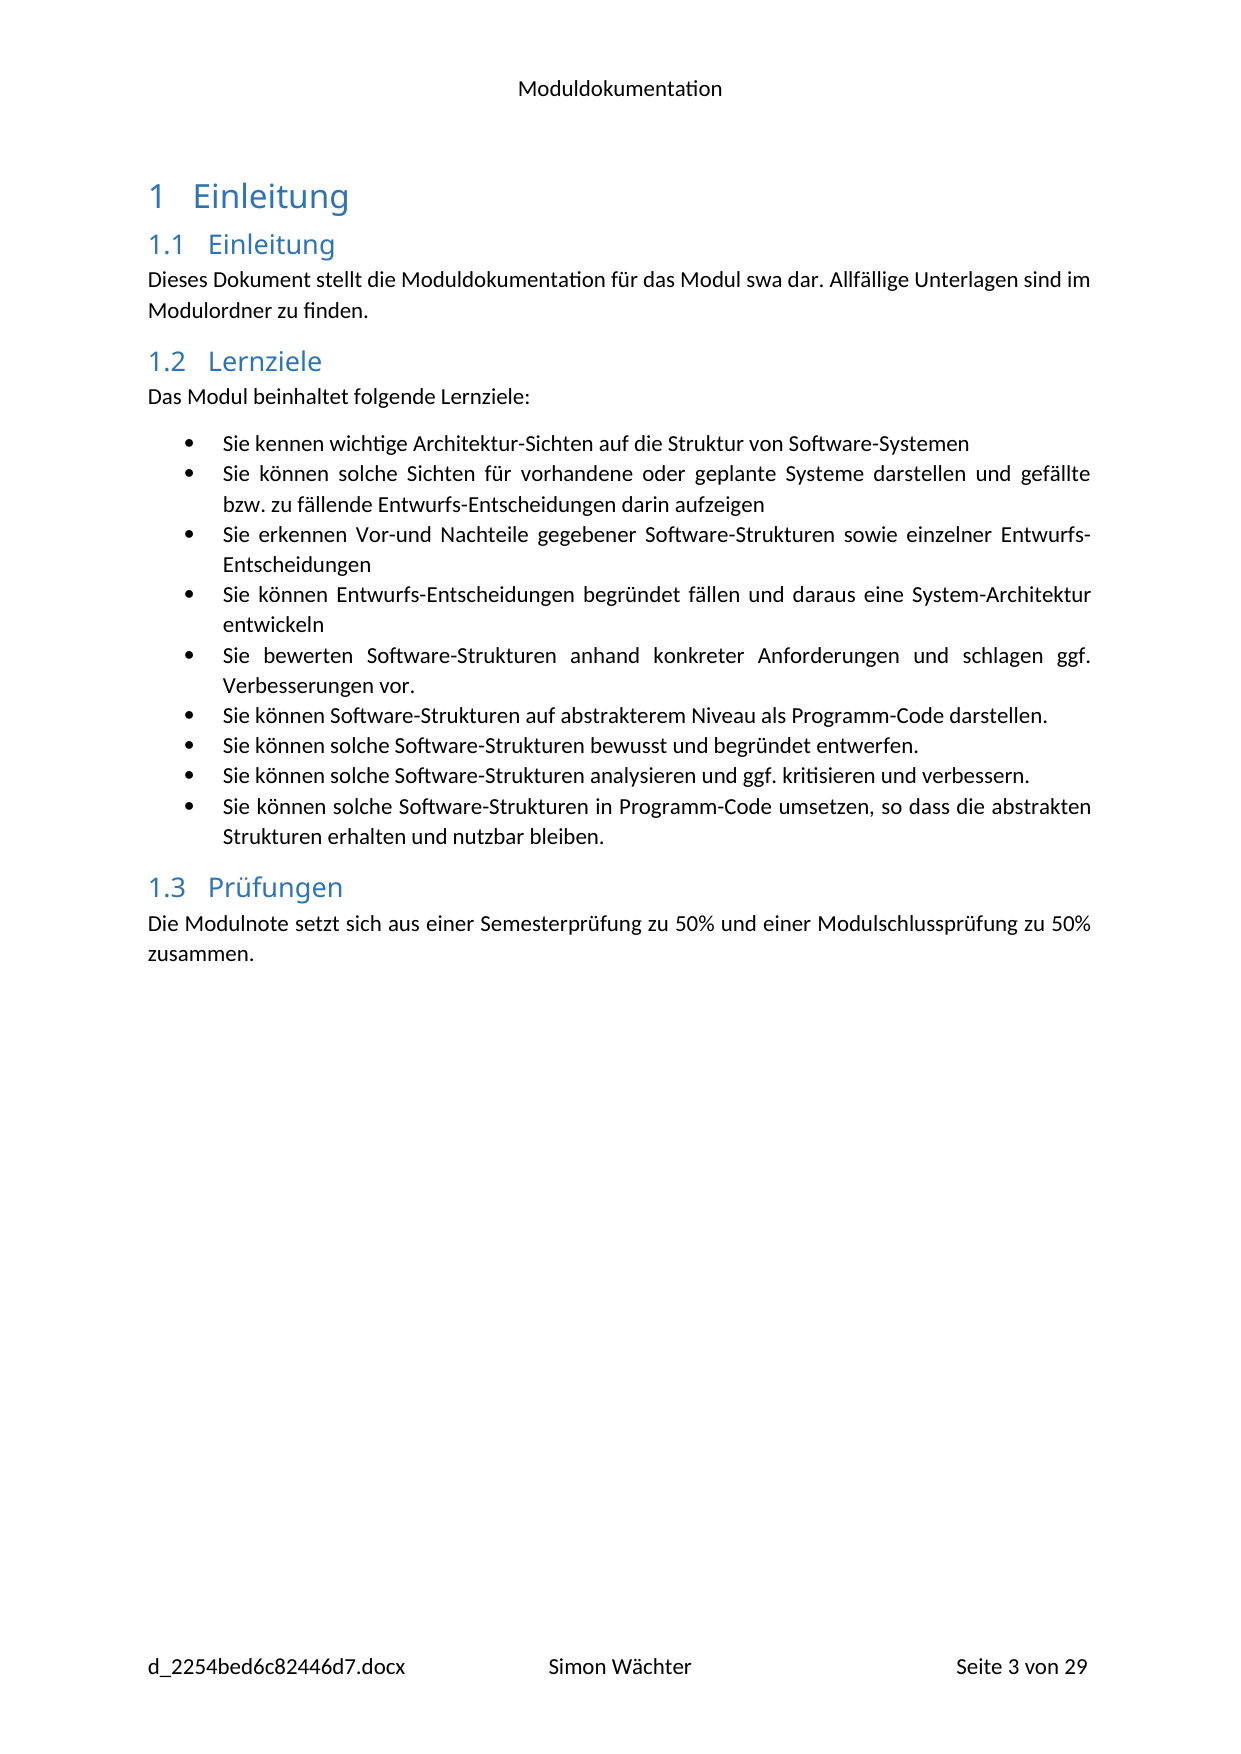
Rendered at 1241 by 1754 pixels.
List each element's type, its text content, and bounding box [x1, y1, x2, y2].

text Das Modul beinhaltet folgende Lernziele: [148, 382, 1093, 410]
list Sie kennen wichtige Architektur-Sichten auf die Struktur von Software-Systemen [185, 429, 1093, 457]
subtitle Einleitung [148, 173, 1093, 218]
list Sie bewerten Software-Strukturen anhand konkreter Anforderungen und schlagen ggf. Verbesserungen vor. [185, 641, 1093, 699]
subtitle Lernziele [148, 343, 1093, 379]
list Sie können solche Sichten für vorhandene oder geplante Systeme darstellen und gefällte bzw. zu fällende Entwurfs-Entscheidungen darin aufzeigen [185, 459, 1093, 518]
list Sie können solche Software-Strukturen in Programm-Code umsetzen, so dass die abstrakten Strukturen erhalten und nutzbar bleiben. [185, 792, 1093, 850]
text Dieses Dokument stellt die Moduldokumentation für das Modul swa dar. Allfällige Unterlagen sind im Modulordner zu finden. [148, 266, 1093, 324]
subtitle Prüfungen [148, 869, 1093, 906]
list Sie können Entwurfs-Entscheidungen begründet fällen und daraus eine System-Architektur entwickeln [185, 580, 1093, 638]
list Sie können solche Software-Strukturen analysieren und ggf. kritisieren und verbessern. [185, 762, 1093, 789]
list Sie erkennen Vor-und Nachteile gegebener Software-Strukturen sowie einzelner Entwurfs-Entscheidungen [185, 520, 1093, 578]
subtitle Einleitung [148, 226, 1093, 263]
text Die Modulnote setzt sich aus einer Semesterprüfung zu 50% und einer Modulschlussprüfung zu 50% zusammen. [148, 909, 1093, 967]
list Sie können Software-Strukturen auf abstrakterem Niveau als Programm-Code darstellen. [185, 701, 1093, 729]
list Sie können solche Software-Strukturen bewusst und begründet entwerfen. [185, 731, 1093, 759]
